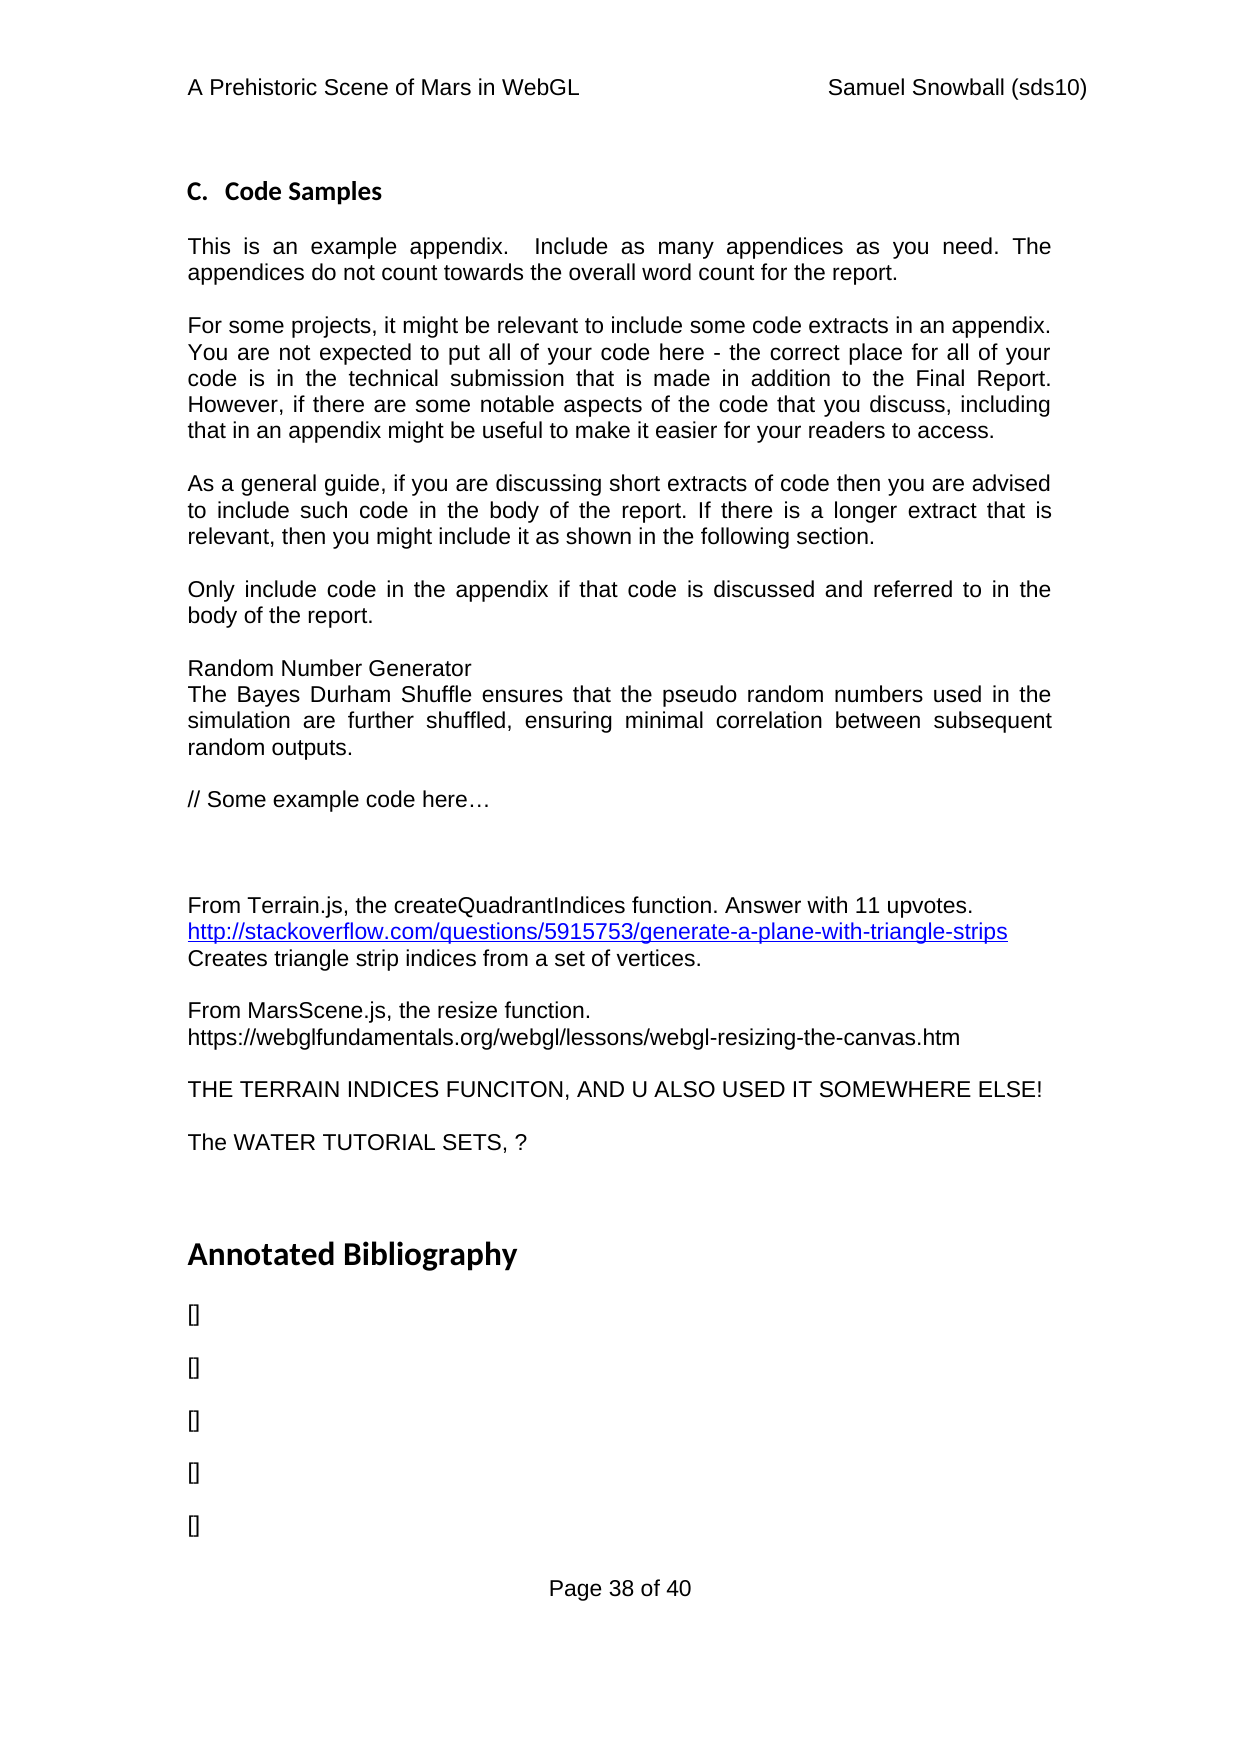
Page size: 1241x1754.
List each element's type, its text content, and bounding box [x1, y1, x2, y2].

subtitle Annotated Bibliography [187, 1233, 1053, 1274]
text From MarsScene.js, the resize function. https://webglfundamentals.org/webgl/lessons/webgl-resizing-the-canvas.htm [187, 997, 1053, 1050]
text [] [187, 1511, 1053, 1537]
text Code Samples [187, 174, 1053, 207]
text Random Number Generator [187, 655, 1053, 681]
text [] [187, 1458, 1053, 1485]
text [] [187, 1353, 1053, 1379]
text [] [187, 1406, 1053, 1432]
text [] [187, 1300, 1053, 1327]
text // Some example code here… [187, 786, 1053, 813]
text For some projects, it might be relevant to include some code extracts in an appendix. You are not expected to put all of your code here - the correct place for all of your code is in the technical submission that is made in addition to the Final Report. However, if there are some notable aspects of the code that you discuss, including that in an appendix might be useful to make it easier for your readers to access. [187, 312, 1053, 444]
text From Terrain.js, the createQuadrantIndices function. Answer with 11 upvotes. [187, 892, 1053, 918]
text This is an example appendix. Include as many appendices as you need. The appendices do not count towards the overall word count for the report. [187, 233, 1053, 286]
text http://stackoverflow.com/questions/5915753/generate-a-plane-with-triangle-strips [187, 918, 1053, 944]
text The WATER TUTORIAL SETS, ? [187, 1129, 1053, 1155]
text As a general guide, if you are discussing short extracts of code then you are advised to include such code in the body of the report. If there is a longer extract that is relevant, then you might include it as shown in the following section. [187, 470, 1053, 549]
text Creates triangle strip indices from a set of vertices. [187, 944, 1053, 971]
text Only include code in the appendix if that code is discussed and referred to in the body of the report. [187, 576, 1053, 628]
text The Bayes Durham Shuffle ensures that the pseudo random numbers used in the simulation are further shuffled, ensuring minimal correlation between subsequent random outputs. [187, 681, 1053, 760]
text THE TERRAIN INDICES FUNCITON, AND U ALSO USED IT SOMEWHERE ELSE! [187, 1076, 1053, 1103]
